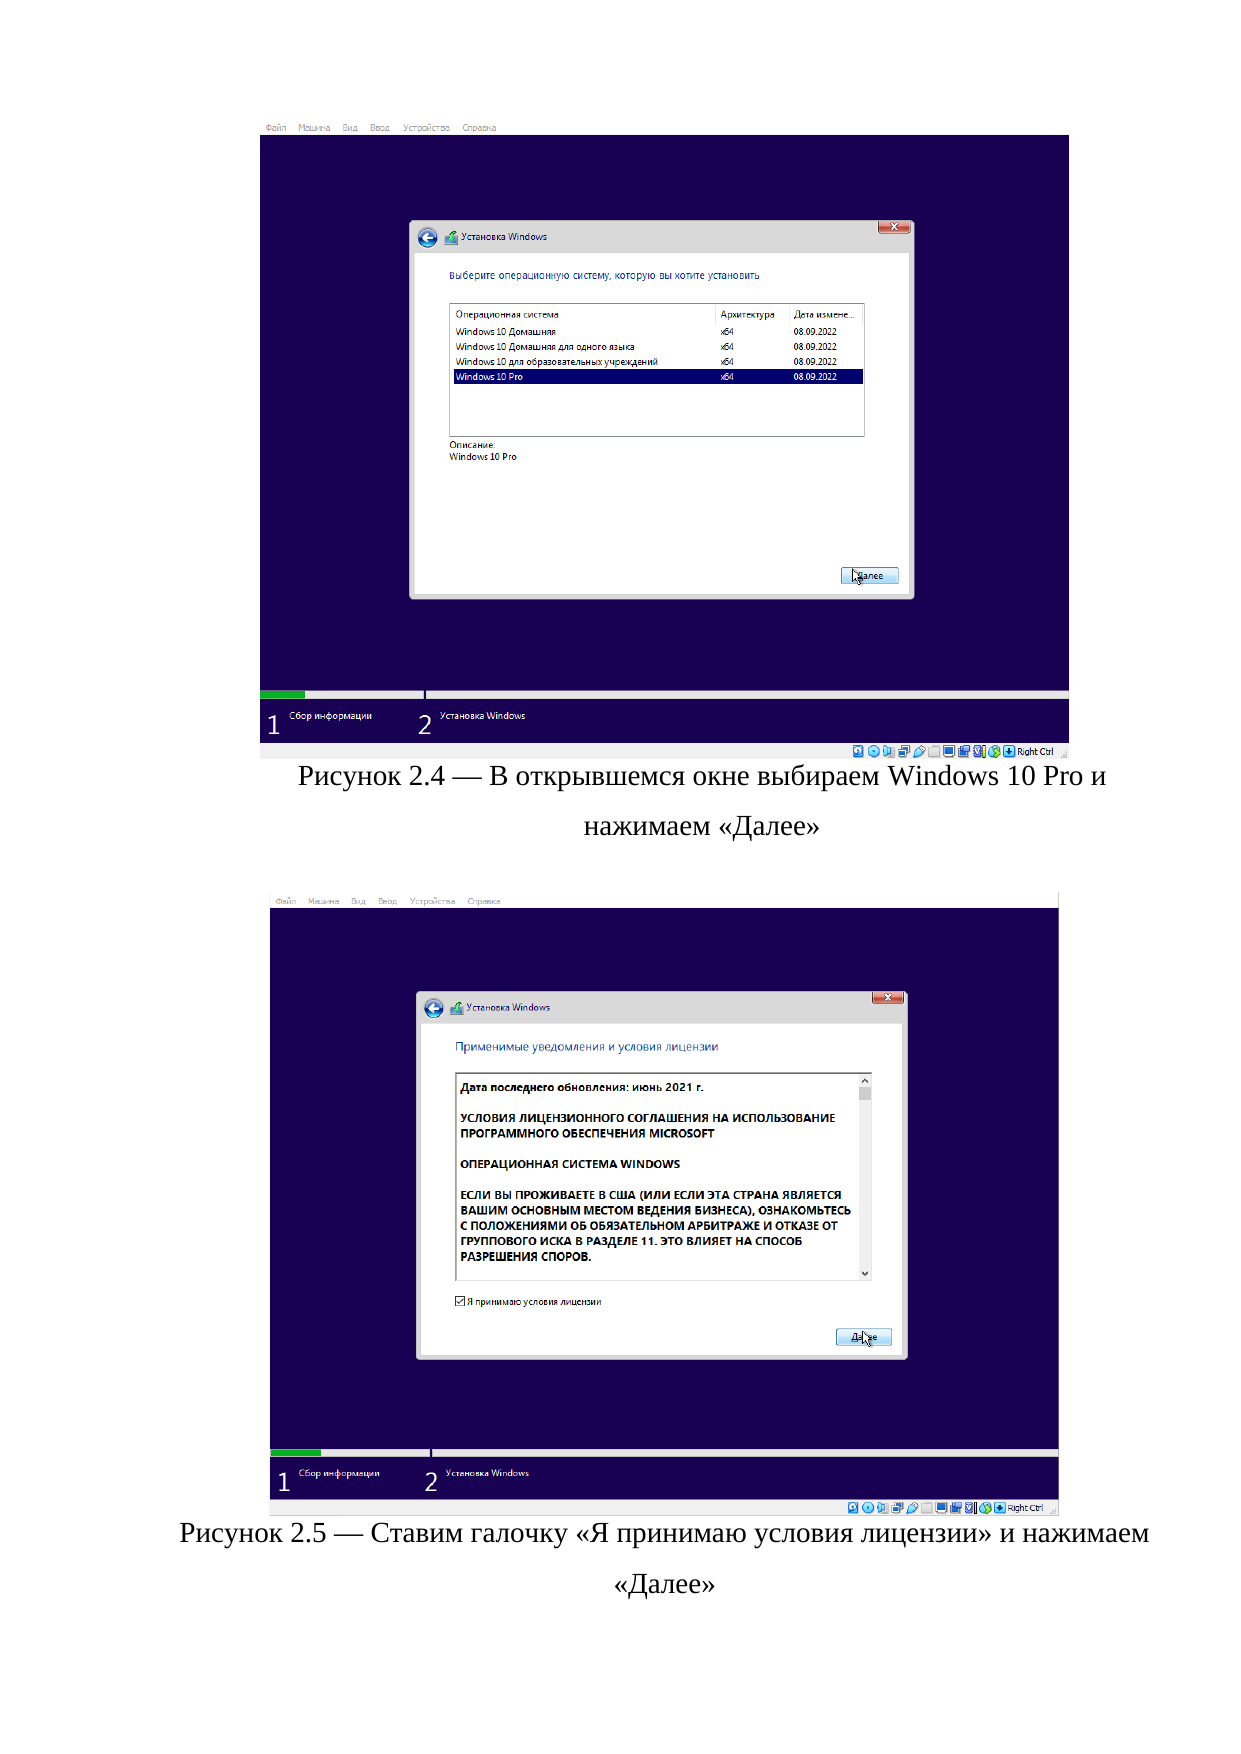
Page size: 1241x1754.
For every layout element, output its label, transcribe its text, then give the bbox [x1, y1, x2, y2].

picture [260, 118, 1069, 759]
list Рисунок 2.4 — В открывшемся окне выбираем Windows 10 Pro и нажимаем «Далее» [252, 758, 1152, 842]
picture [269, 892, 1059, 1516]
text Рисунок 2.5 — Ставим галочку «Я принимаю условия лицензии» и нажимаем «Далее» [177, 1516, 1152, 1599]
